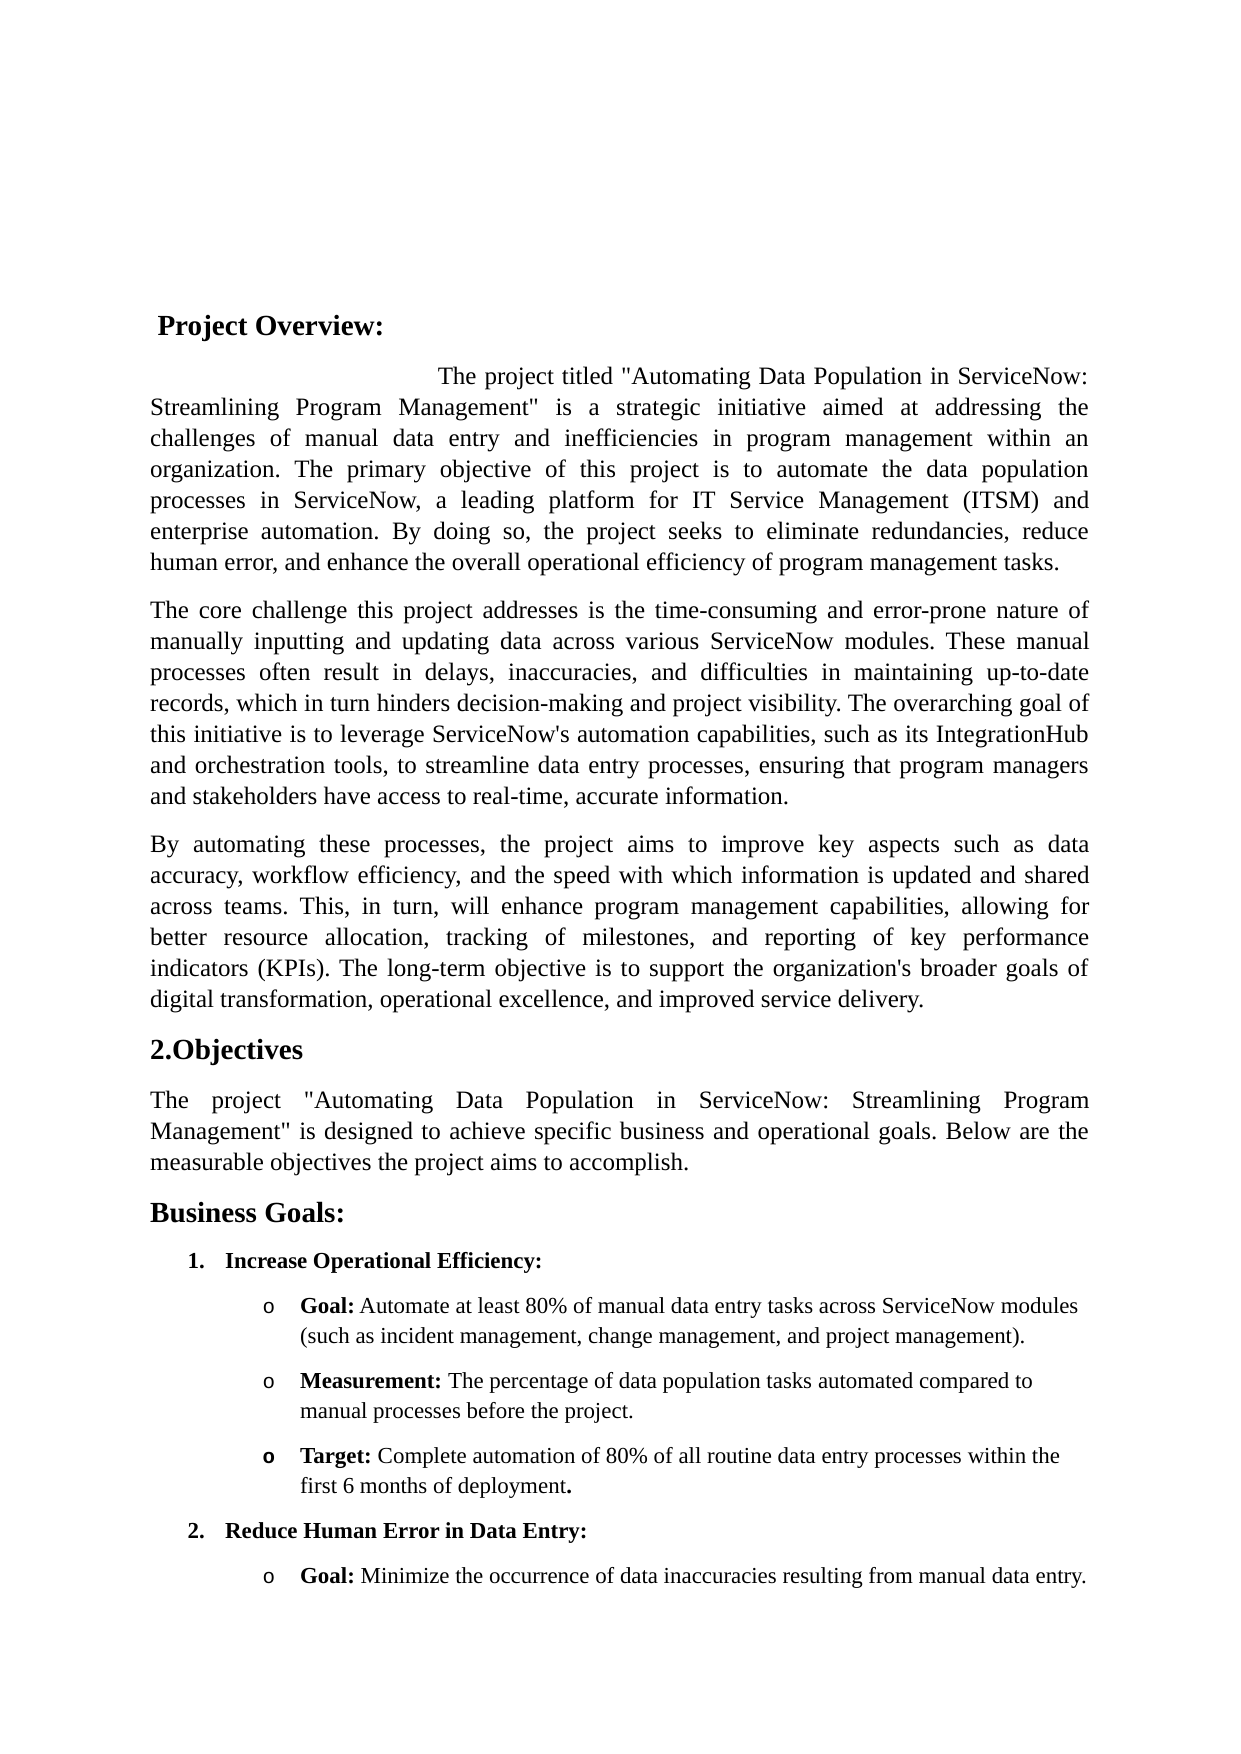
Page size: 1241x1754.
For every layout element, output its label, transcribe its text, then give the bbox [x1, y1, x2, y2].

text By automating these processes, the project aims to improve key aspects such as data accuracy, workflow efficiency, and the speed with which information is updated and shared across teams. This, in turn, will enhance program management capabilities, allowing for better resource allocation, tracking of milestones, and reporting of key performance indicators (KPIs). The long-term objective is to support the organization's broader goals of digital transformation, operational excellence, and improved service delivery. [150, 829, 1090, 1013]
text The project "Automating Data Population in ServiceNow: Streamlining Program Management" is designed to achieve specific business and operational goals. Below are the measurable objectives the project aims to accomplish. [150, 1085, 1090, 1176]
list Goal: Automate at least 80% of manual data entry tasks across ServiceNow modules (such as incident management, change management, and project management). [262, 1293, 1090, 1349]
list Measurement: The percentage of data population tasks automated compared to manual processes before the project. [262, 1367, 1090, 1423]
list Goal: Minimize the occurrence of data inaccuracies resulting from manual data entry. [262, 1562, 1090, 1590]
text 2.Objectives [150, 1032, 1090, 1066]
list Target: Complete automation of 80% of all routine data entry processes within the first 6 months of deployment. [262, 1442, 1090, 1498]
text Business Goals: [150, 1195, 1090, 1228]
list Reduce Human Error in Data Entry: [187, 1517, 1090, 1543]
list Increase Operational Efficiency: [187, 1247, 1090, 1274]
text The core challenge this project addresses is the time-consuming and error-prone nature of manually inputting and updating data across various ServiceNow modules. These manual processes often result in delays, inaccuracies, and difficulties in maintaining up-to-date records, which in turn hinders decision-making and project visibility. The overarching goal of this initiative is to leverage ServiceNow's automation capabilities, such as its IntegrationHub and orchestration tools, to streamline data entry processes, ensuring that program managers and stakeholders have access to real-time, accurate information. [150, 595, 1090, 810]
text The project titled "Automating Data Population in ServiceNow: Streamlining Program Management" is a strategic initiative aimed at addressing the challenges of manual data entry and inefficiencies in program management within an organization. The primary objective of this project is to automate the data population processes in ServiceNow, a leading platform for IT Service Management (ITSM) and enterprise automation. By doing so, the project seeks to eliminate redundancies, reduce human error, and enhance the overall operational efficiency of program management tasks. [150, 361, 1090, 576]
text Project Overview: [150, 308, 1090, 342]
